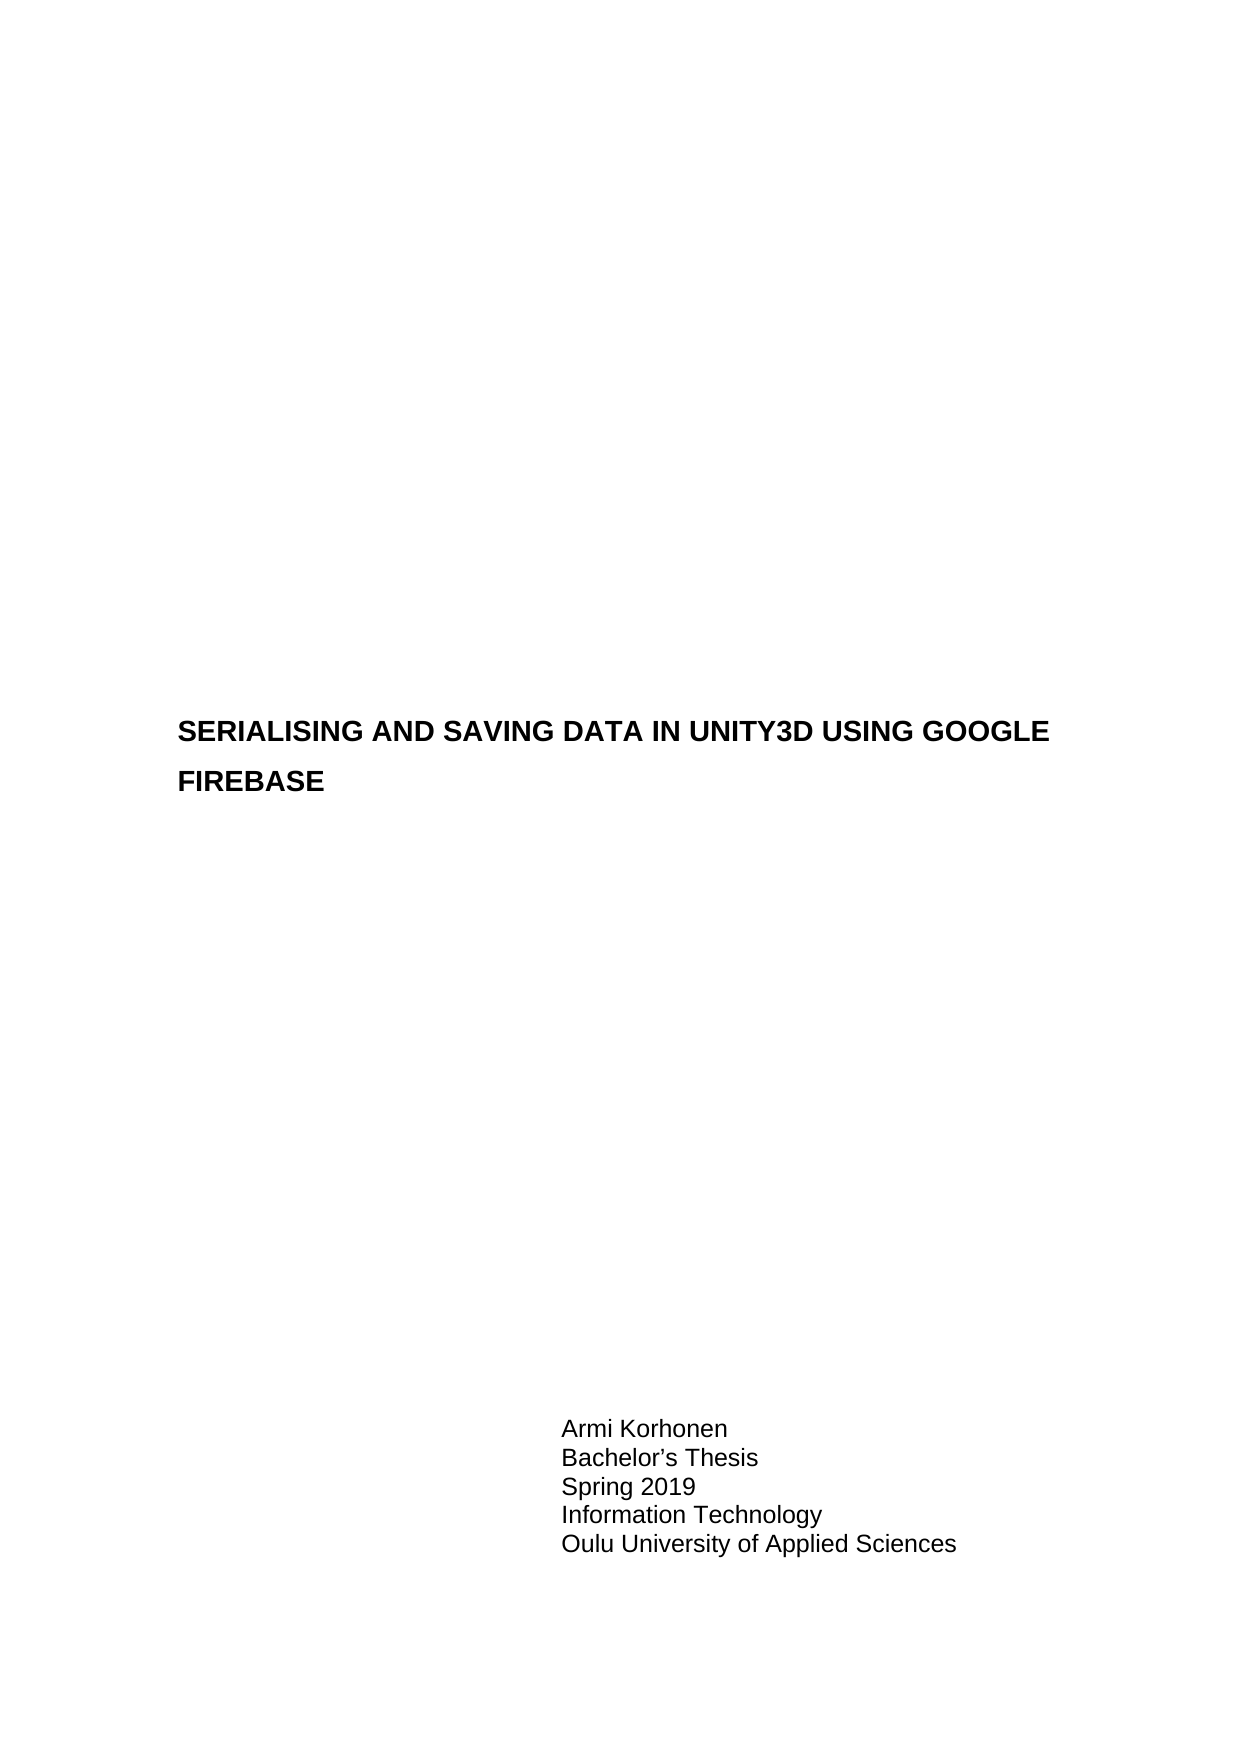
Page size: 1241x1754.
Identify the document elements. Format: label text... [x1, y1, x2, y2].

text SERIALISING AND SAVING DATA IN UNITY3D USING GOOGLE FIREBASE [177, 714, 1063, 797]
text Armi Korhonen [177, 1414, 1063, 1443]
text Information Technology [177, 1501, 1063, 1529]
text Bachelor’s Thesis [177, 1443, 1063, 1472]
text Spring 2019 [177, 1472, 1063, 1501]
text Oulu University of Applied Sciences [177, 1529, 1063, 1558]
